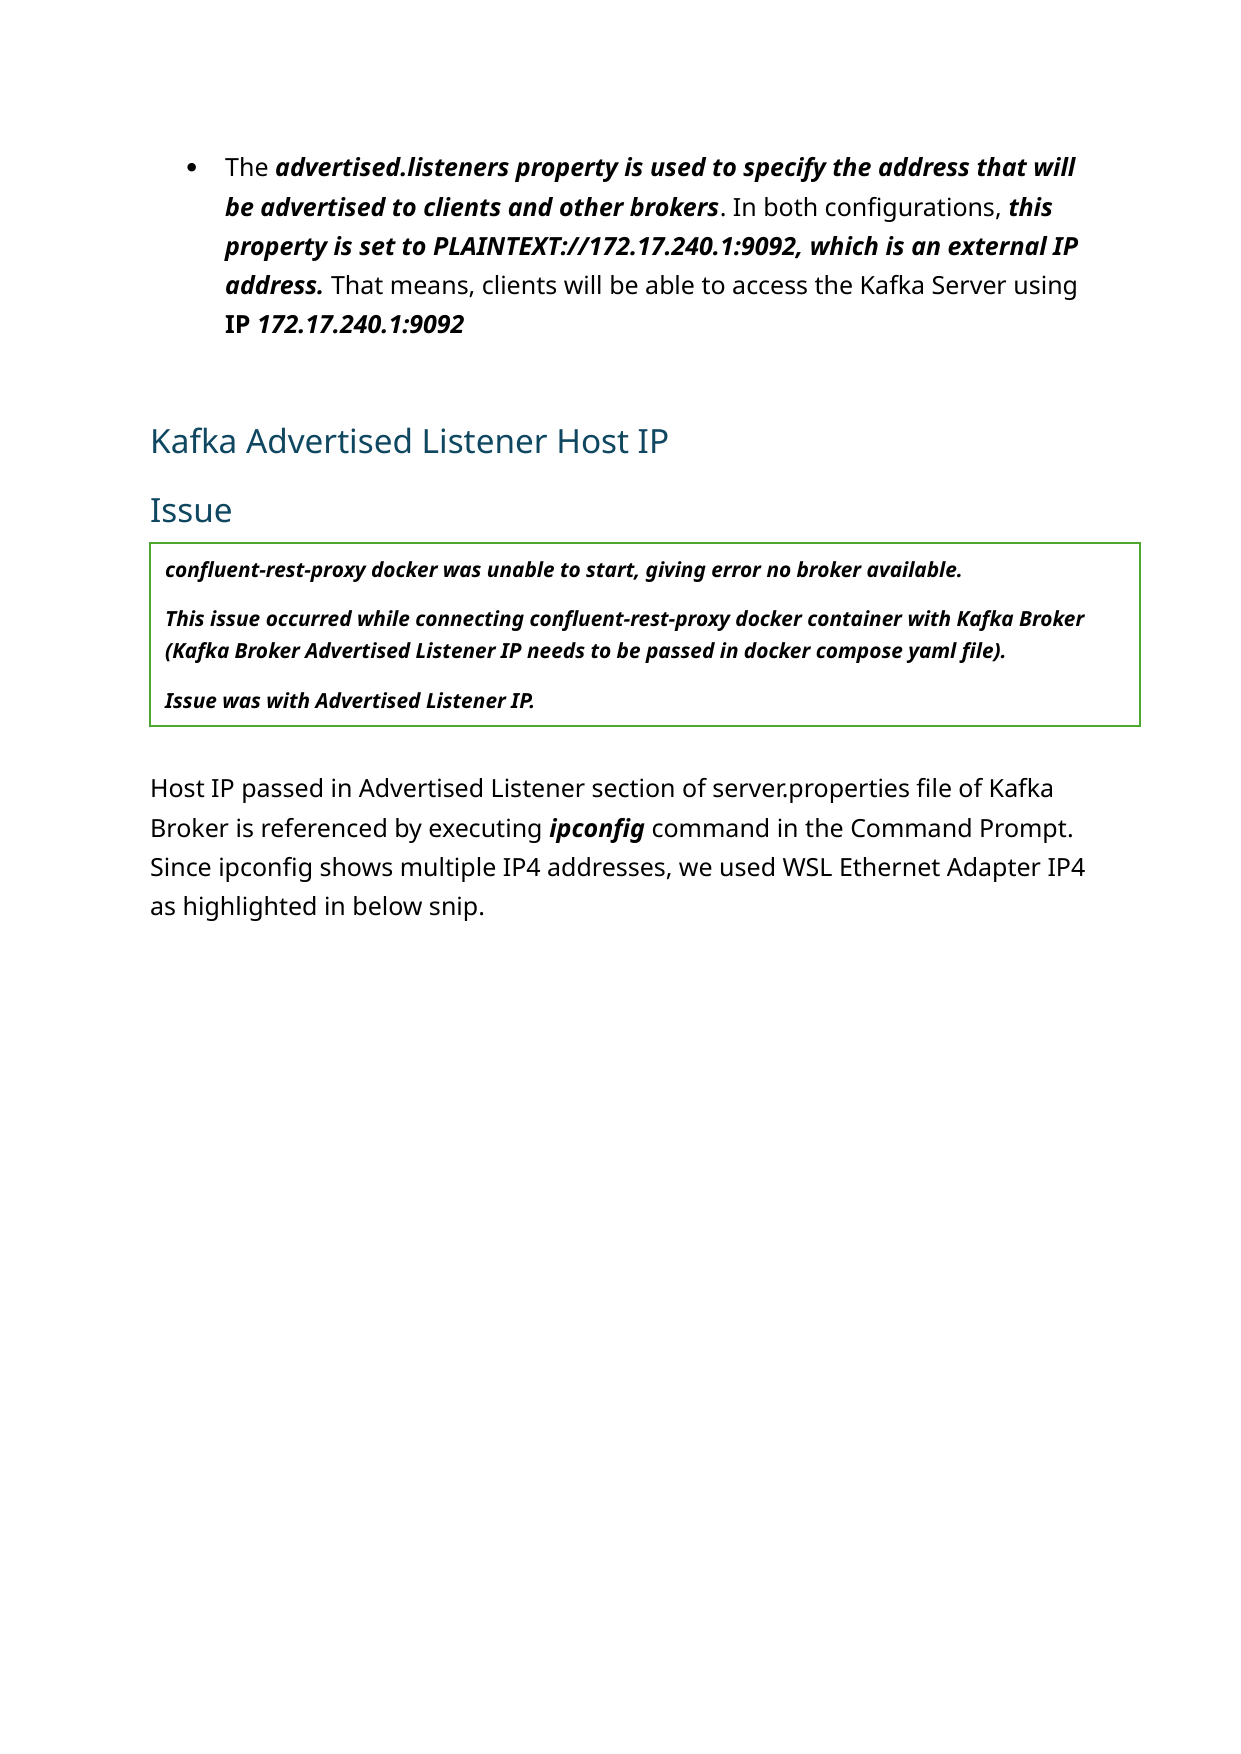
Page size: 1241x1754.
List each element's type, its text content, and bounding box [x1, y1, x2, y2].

text Host IP passed in Advertised Listener section of server.properties file of Kafka Broker is referenced by executing ipconfig command in the Command Prompt. Since ipconfig shows multiple IP4 addresses, we used WSL Ethernet Adapter IP4 as highlighted in below snip. [150, 771, 1090, 923]
list The advertised.listeners property is used to specify the address that will be advertised to clients and other brokers. In both configurations, this property is set to PLAINTEXT://172.17.240.1:9092, which is an external IP address. That means, clients will be able to access the Kafka Server using IP 172.17.240.1:9092 [187, 150, 1090, 341]
subtitle Issue [150, 487, 1090, 533]
subtitle Kafka Advertised Listener Host IP [150, 418, 1090, 464]
